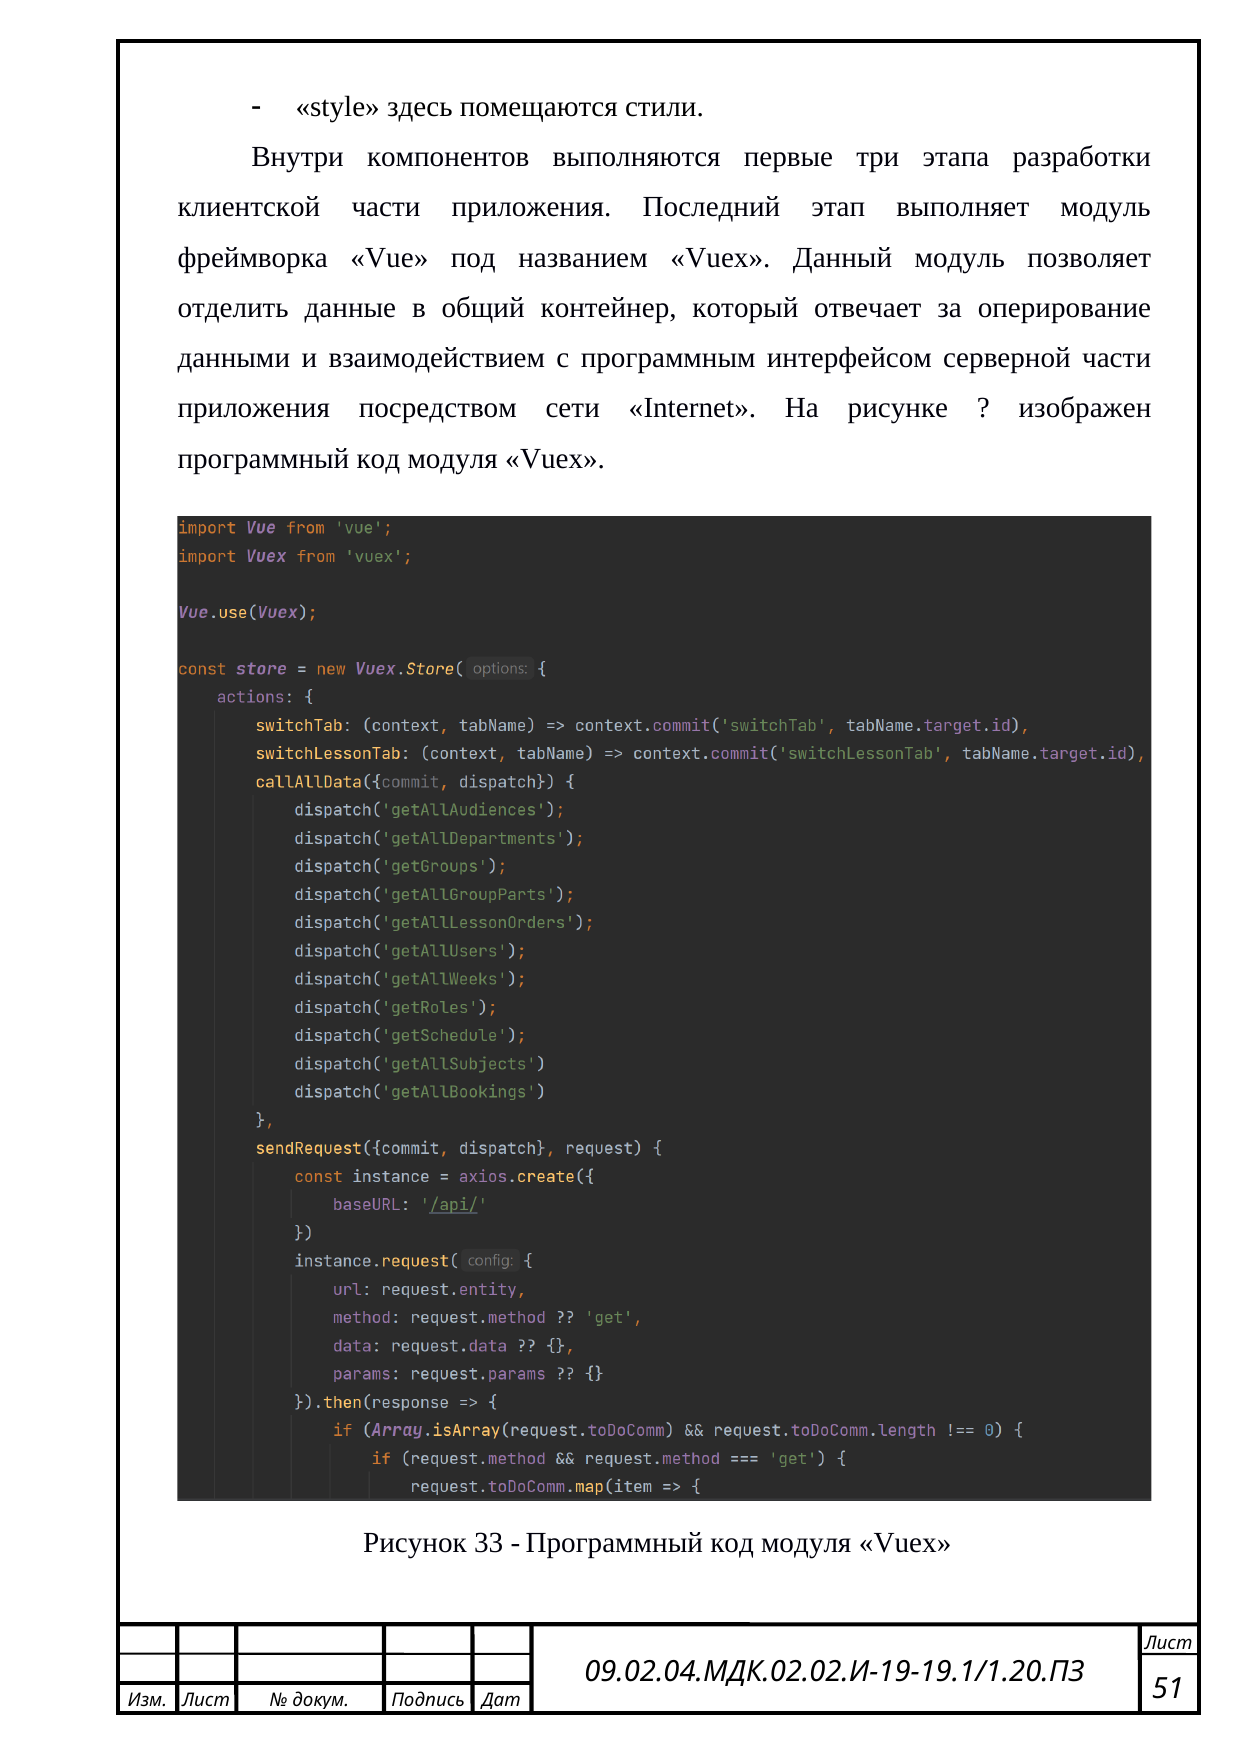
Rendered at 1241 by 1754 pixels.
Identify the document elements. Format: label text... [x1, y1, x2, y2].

text Программный код модуля «Vuex» [177, 1525, 1137, 1559]
list «style» здесь помещаются стили. [177, 89, 1137, 122]
picture [177, 516, 1152, 1501]
text Внутри компонентов выполняются первые три этапа разработки клиентской части приложения. Последний этап выполняет модуль фреймворка «Vue» под названием «Vuex». Данный модуль позволяет отделить данные в общий контейнер, который отвечает за оперирование данными и взаимодействием с программным интерфейсом серверной части приложения посредством сети «Internet». На рисунке ? изображен программный код модуля «Vuex». [177, 139, 1152, 474]
